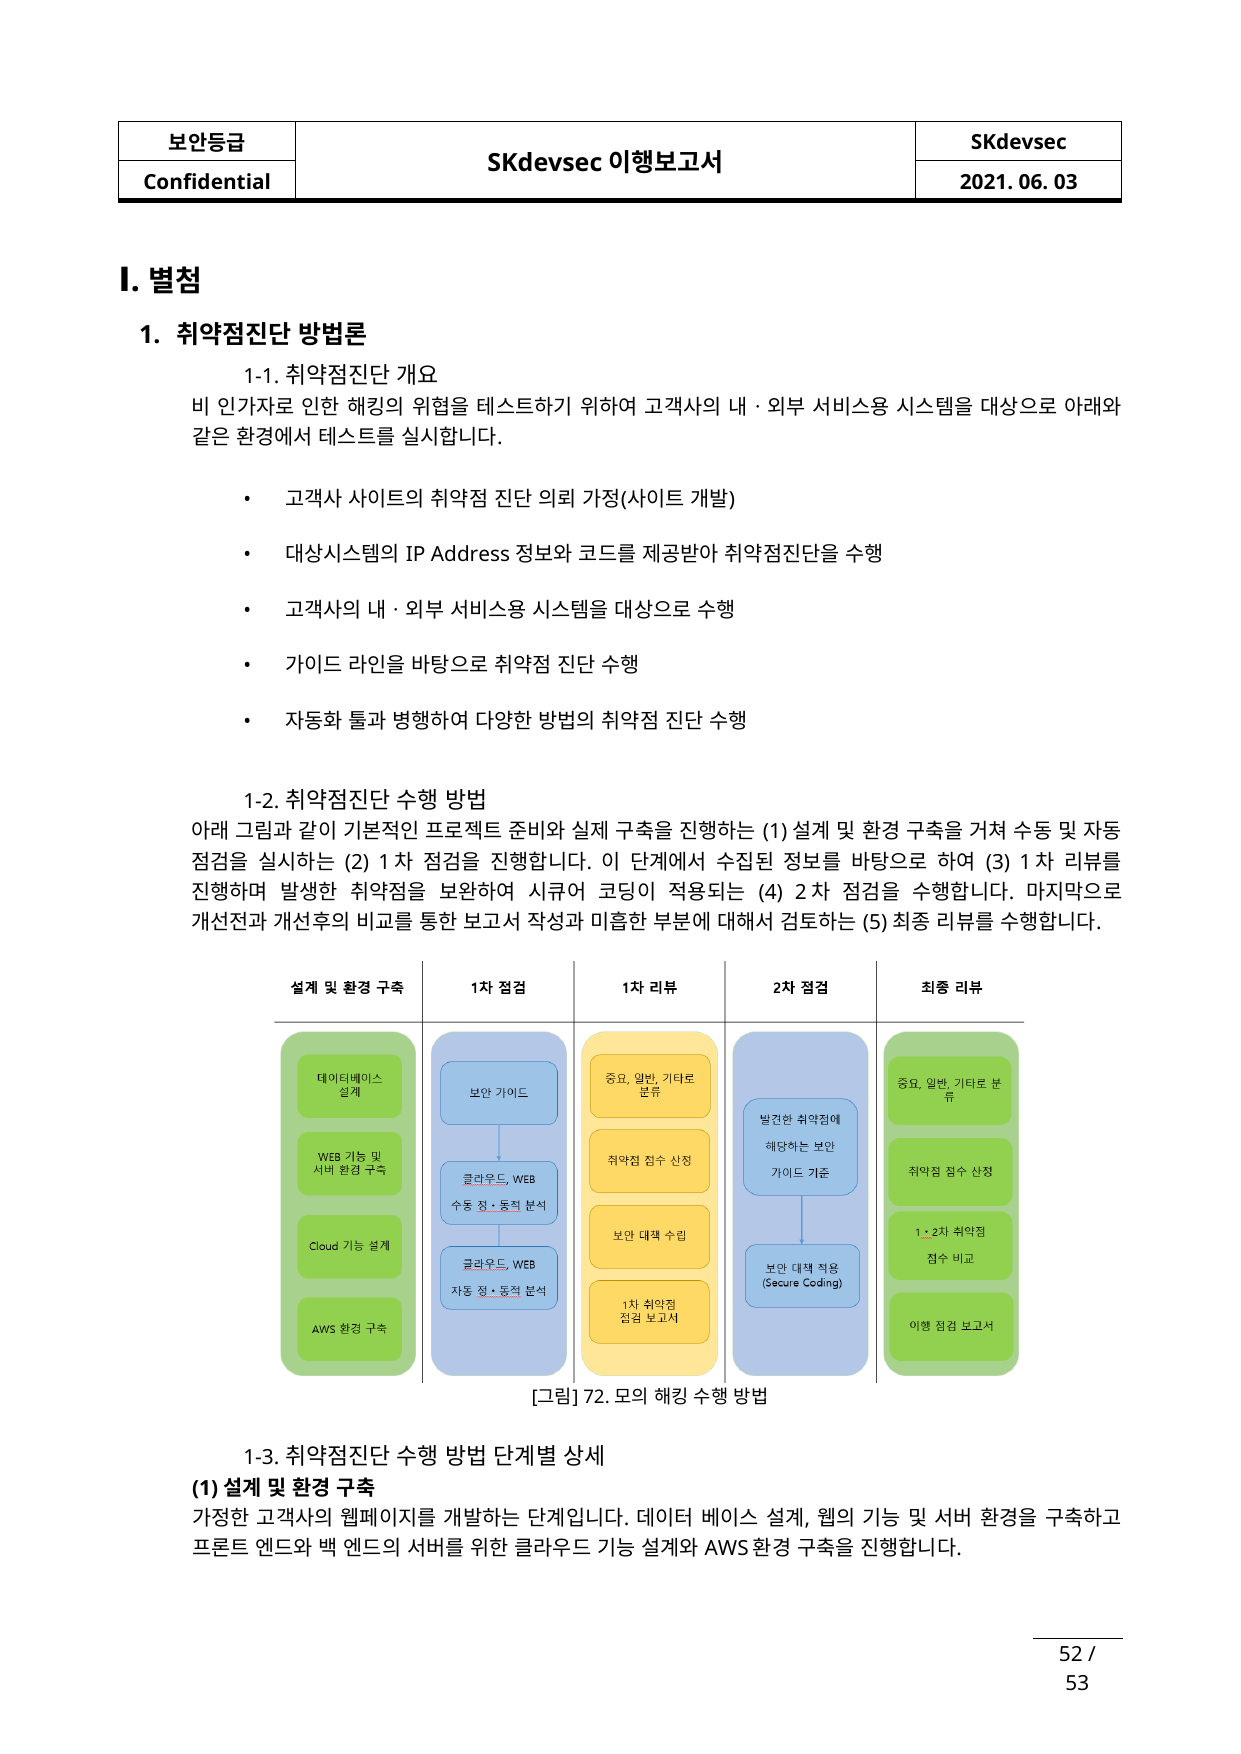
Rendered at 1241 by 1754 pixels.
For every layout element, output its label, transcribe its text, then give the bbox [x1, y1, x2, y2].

list 고객사 사이트의 취약점 진단 의뢰 가정(사이트 개발) [243, 475, 1122, 518]
text [그림] 72. 모의 해킹 수행 방법 [192, 1382, 1107, 1409]
title Ⅰ. 별첨 [118, 256, 1122, 302]
list 취약점진단 수행 방법 단계별 상세 [243, 1438, 1122, 1471]
list 대상시스템의 IP Address 정보와 코드를 제공받아 취약점진단을 수행 [243, 531, 1122, 574]
picture [274, 961, 1025, 1383]
list 고객사의 내ㆍ외부 서비스용 시스템을 대상으로 수행 [243, 586, 1122, 629]
list 취약점진단 수행 방법 [243, 781, 1122, 815]
list 가이드 라인을 바탕으로 취약점 진단 수행 [243, 642, 1122, 685]
list 자동화 툴과 병행하여 다양한 방법의 취약점 진단 수행 [243, 697, 1122, 740]
text 가정한 고객사의 웹페이지를 개발하는 단계입니다. 데이터 베이스 설계, 웹의 기능 및 서버 환경을 구축하고 프론트 엔드와 백 엔드의 서버를 위한 클라우드 기능 설계와 AWS환경 구축을 진행합니다. [192, 1501, 1122, 1562]
list 취약점진단 개요 [243, 357, 1122, 390]
text 비 인가자로 인한 해킹의 위협을 테스트하기 위하여 고객사의 내ㆍ외부 서비스용 시스템을 대상으로 아래와 같은 환경에서 테스트를 실시합니다. [191, 390, 1122, 450]
text (1) 설계 및 환경 구축 [192, 1471, 1122, 1501]
text 아래 그림과 같이 기본적인 프로젝트 준비와 실제 구축을 진행하는 (1) 설계 및 환경 구축을 거쳐 수동 및 자동 점검을 실시하는 (2) 1차 점검을 진행합니다. 이 단계에서 수집된 정보를 바탕으로 하여 (3) 1차 리뷰를 진행하며 발생한 취약점을 보완하여 시큐어 코딩이 적용되는 (4) 2차 점검을 수행합니다. 마지막으로 개선전과 개선후의 비교를 통한 보고서 작성과 미흡한 부분에 대해서 검토하는 (5) 최종 리뷰를 수행합니다. [191, 815, 1122, 936]
subtitle 취약점진단 방법론 [139, 314, 1122, 350]
